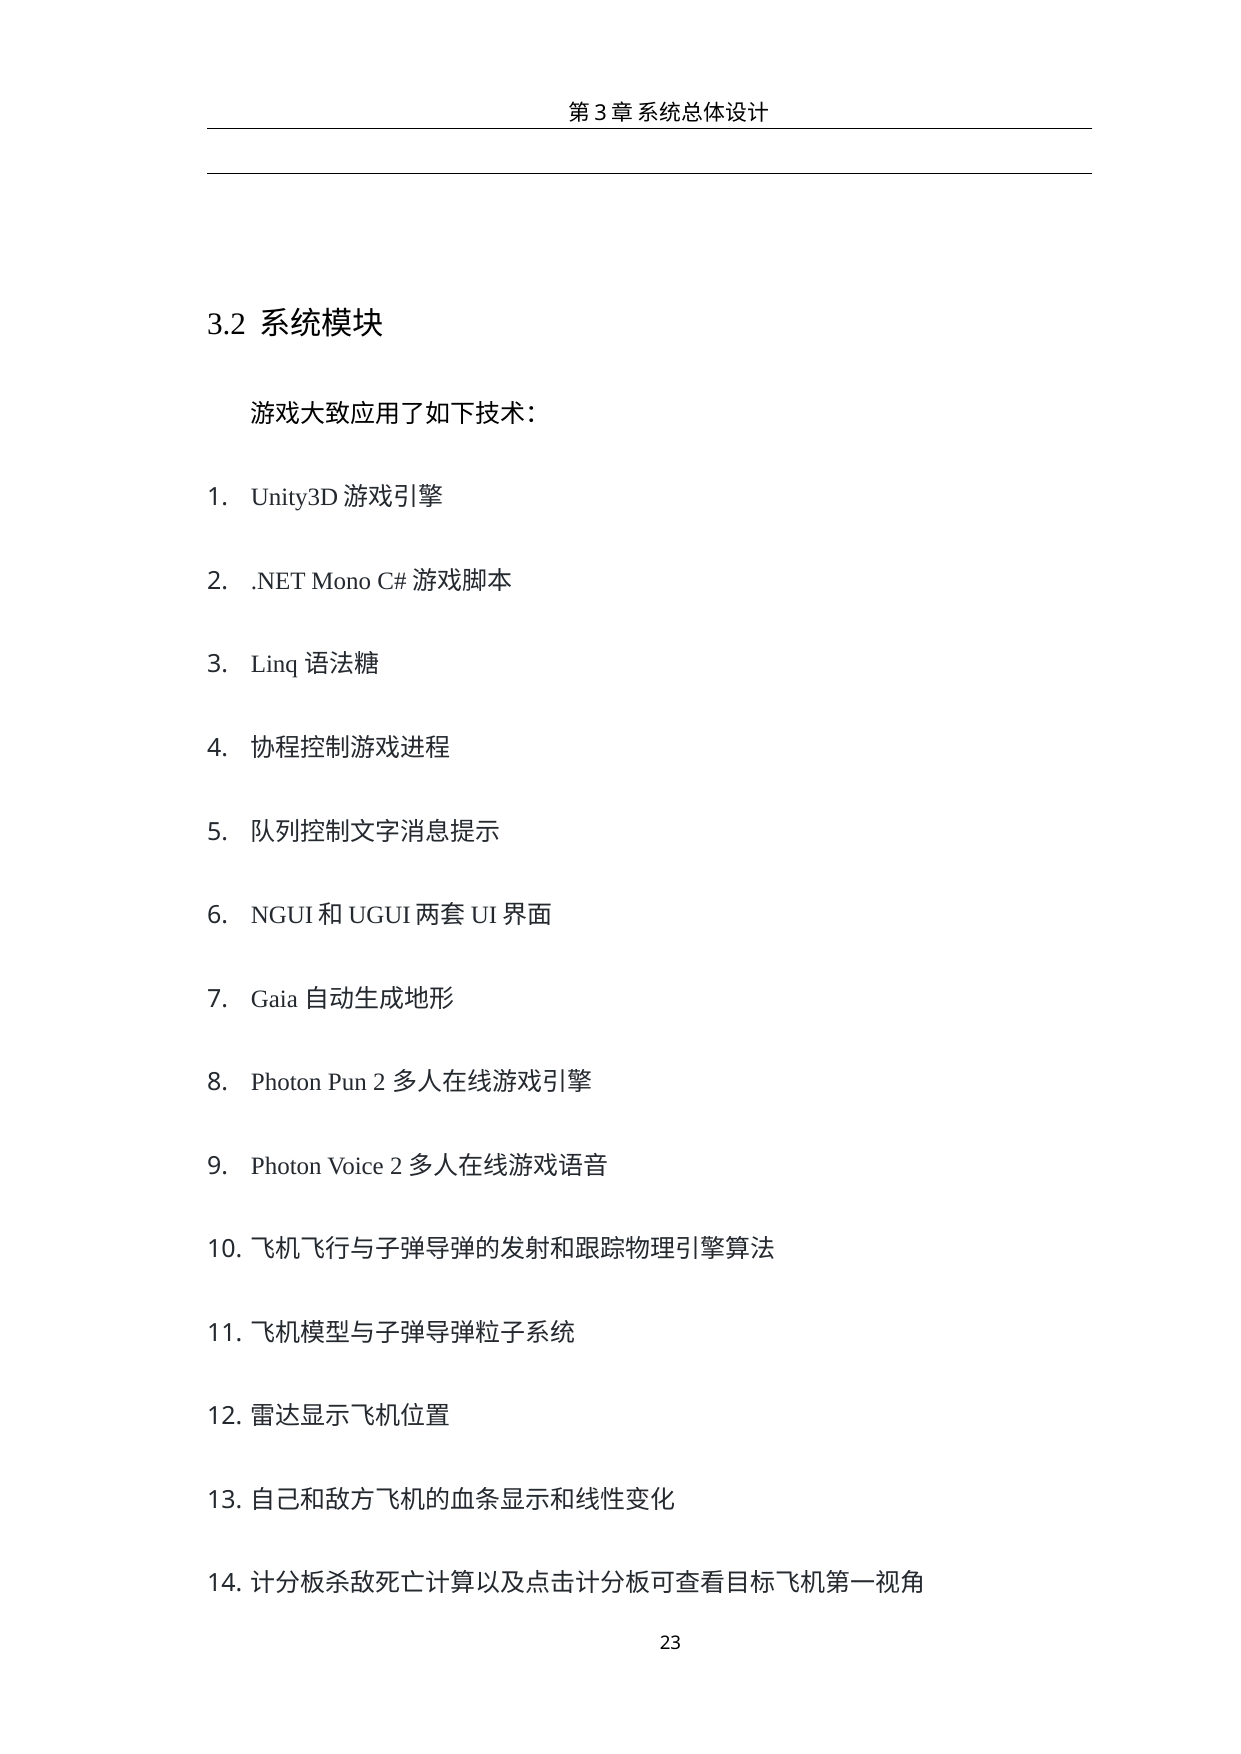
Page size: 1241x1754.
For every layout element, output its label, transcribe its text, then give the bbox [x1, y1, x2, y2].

list Gaia 自动生成地形 [207, 978, 1092, 1014]
list 计分板杀敌死亡计算以及点击计分板可查看目标飞机第一视角 [207, 1563, 1092, 1599]
text 游戏大致应用了如下技术： [207, 393, 1092, 429]
list 飞机飞行与子弹导弹的发射和跟踪物理引擎算法 [207, 1229, 1092, 1265]
list Unity3D游戏引擎 [207, 477, 1092, 513]
list 协程控制游戏进程 [207, 727, 1092, 764]
list .NET Mono C# 游戏脚本 [207, 560, 1092, 597]
list 自己和敌方飞机的血条显示和线性变化 [207, 1479, 1092, 1516]
list NGUI和UGUI两套UI界面 [207, 894, 1092, 931]
subtitle 系统模块 [207, 298, 1092, 344]
list Photon Pun 2 多人在线游戏引擎 [207, 1062, 1092, 1098]
list 飞机模型与子弹导弹粒子系统 [207, 1312, 1092, 1348]
list 队列控制文字消息提示 [207, 811, 1092, 847]
list Linq 语法糖 [207, 644, 1092, 680]
list Photon Voice 2 多人在线游戏语音 [207, 1145, 1092, 1181]
list 雷达显示飞机位置 [207, 1396, 1092, 1432]
